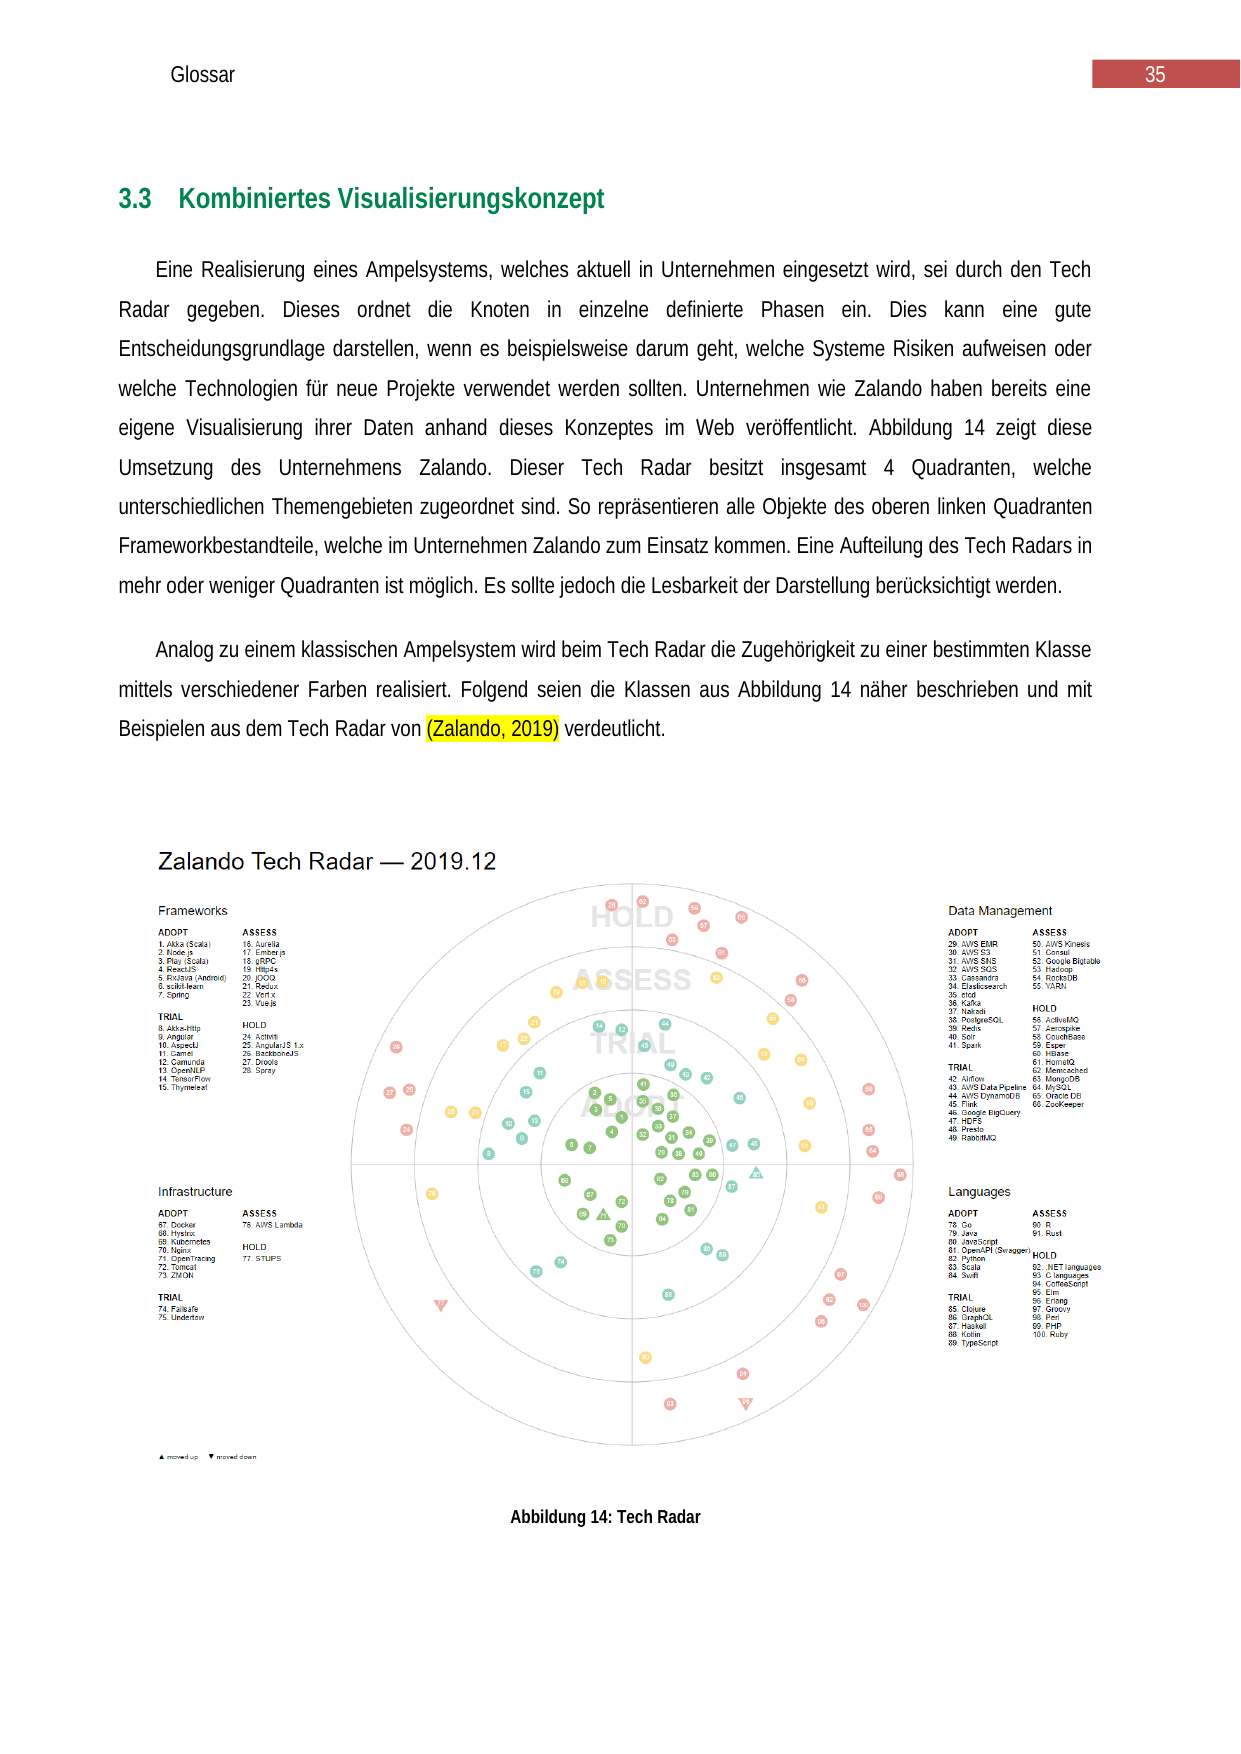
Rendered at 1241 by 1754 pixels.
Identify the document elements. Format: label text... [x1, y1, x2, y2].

text Abbildung 14: Tech Radar [133, 1506, 1078, 1527]
subtitle Kombiniertes Visualisierungskonzept [118, 181, 1092, 214]
text Analog zu einem klassischen Ampelsystem wird beim Tech Radar die Zugehörigkeit zu einer bestimmten Klasse mittels verschiedener Farben realisiert. Folgend seien die Klassen aus Abbildung 14 näher beschrieben und mit Beispielen aus dem Tech Radar von (Zalando, 2019) verdeutlicht. [118, 636, 1092, 742]
picture [155, 844, 1106, 1468]
text Eine Realisierung eines Ampelsystems, welches aktuell in Unternehmen eingesetzt wird, sei durch den Tech Radar gegeben. Dieses ordnet die Knoten in einzelne definierte Phasen ein. Dies kann eine gute Entscheidungsgrundlage darstellen, wenn es beispielsweise darum geht, welche Systeme Risiken aufweisen oder welche Technologien für neue Projekte verwendet werden sollten. Unternehmen wie Zalando haben bereits eine eigene Visualisierung ihrer Daten anhand dieses Konzeptes im Web veröffentlicht. Abbildung 14 zeigt diese Umsetzung des Unternehmens Zalando. Dieser Tech Radar besitzt insgesamt 4 Quadranten, welche unterschiedlichen Themengebieten zugeordnet sind. So repräsentieren alle Objekte des oberen linken Quadranten Frameworkbestandteile, welche im Unternehmen Zalando zum Einsatz kommen. Eine Aufteilung des Tech Radars in mehr oder weniger Quadranten ist möglich. Es sollte jedoch die Lesbarkeit der Darstellung berücksichtigt werden. [118, 256, 1092, 598]
